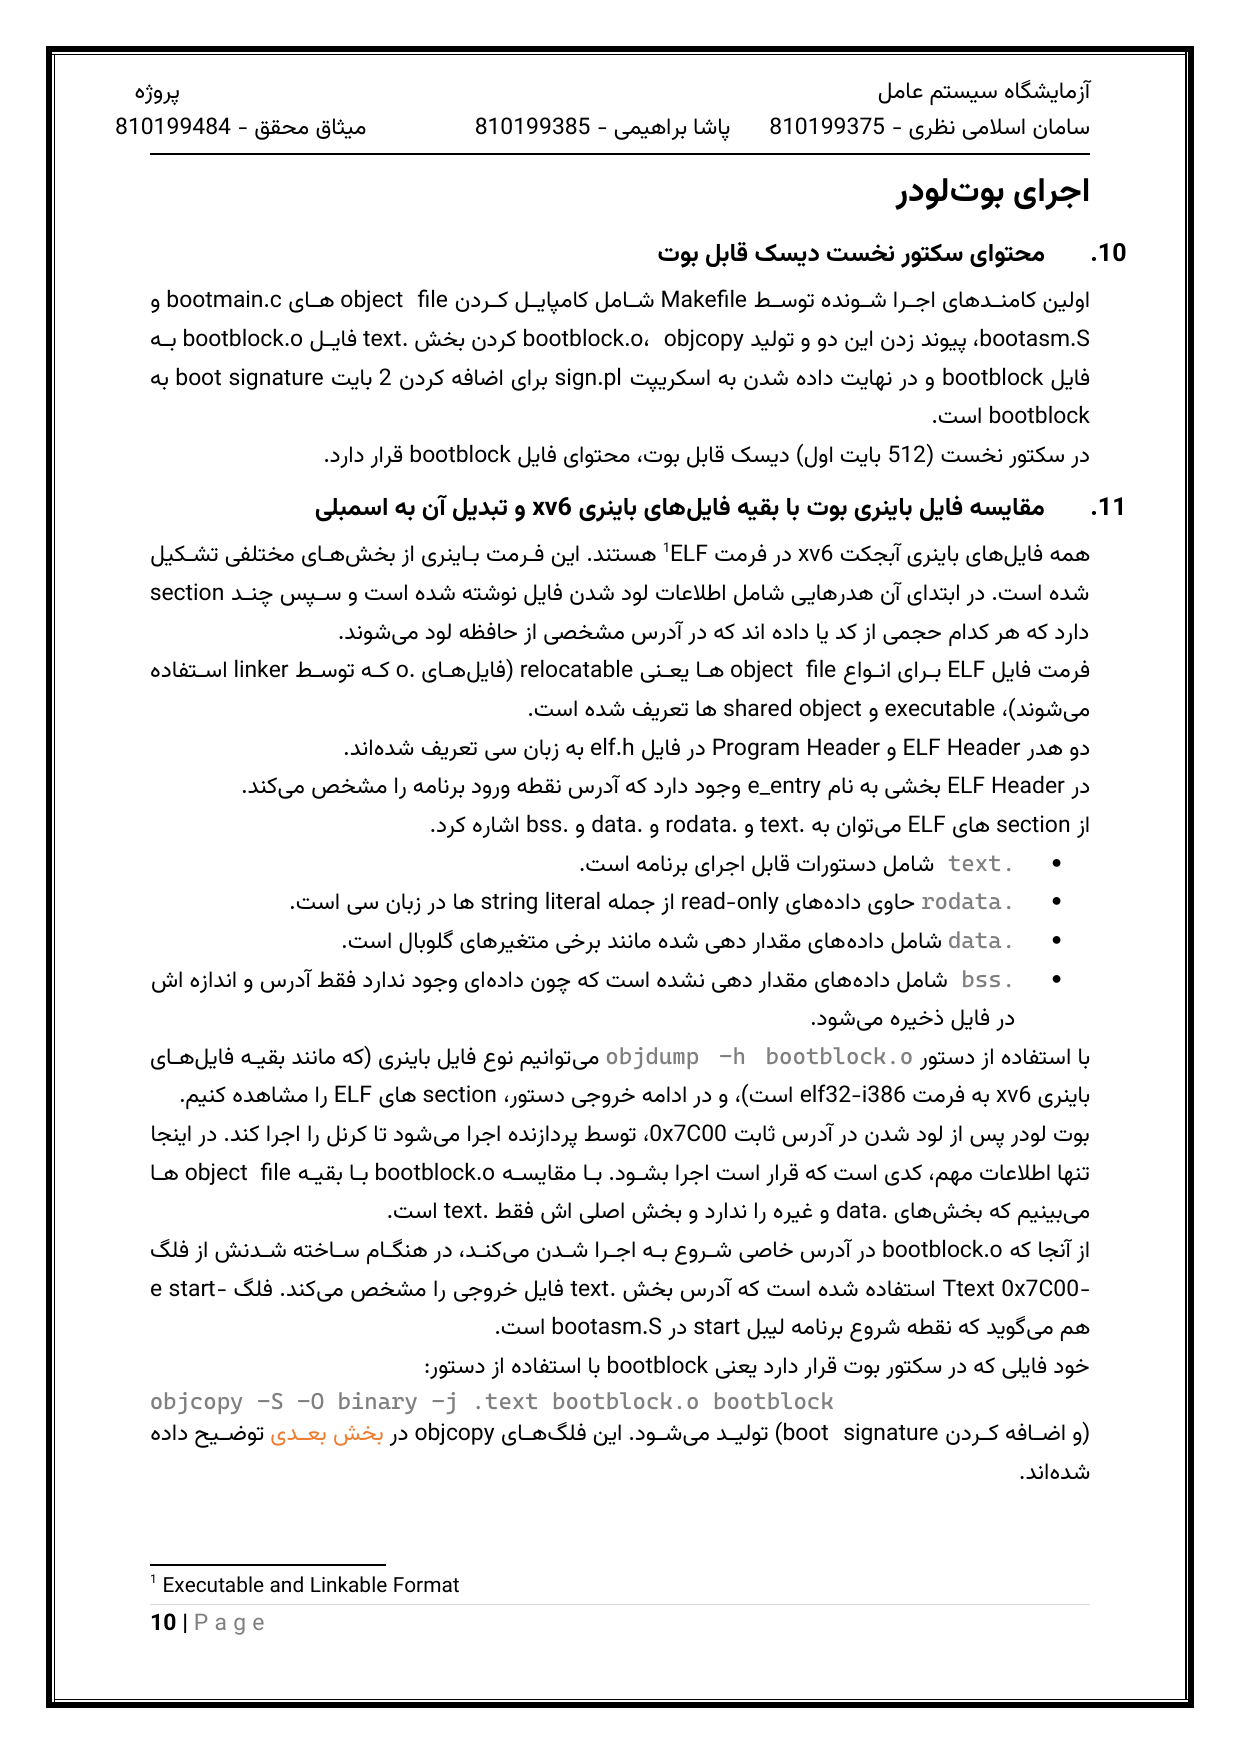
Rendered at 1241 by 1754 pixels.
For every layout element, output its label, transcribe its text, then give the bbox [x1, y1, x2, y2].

text فرمت فایل ELF برای انواع object file ها یعنی relocatable (فایل‌های .o که توسط linker استفاده می‌شوند)، executable و shared object ها تعریف شده است. [150, 654, 1090, 729]
text از آنجا که bootblock.o در آدرس خاصی شروع به اجرا شدن می‌کند، در هنگام ساخته شدنش از فلگ -Ttext 0x7C00 استفاده شده است که آدرس بخش .text فایل خروجی را مشخص می‌کند. فلگ -e start هم می‌گوید که نقطه شروع برنامه لیبل start در bootasm.S است. [150, 1234, 1090, 1347]
text (و اضافه کردن boot signature) تولید می‌شود. این فلگ‌های objcopy در بخش بعدی توضیح داده شده‌اند. [150, 1417, 1090, 1492]
subtitle مقایسه فایل باینری بوت با بقیه فایل‌های باینری xv6 و تبدیل آن به اسمبلی [150, 490, 1090, 529]
text دو هدر ELF Header و Program Header در فایل elf.h به زبان سی تعریف شده‌اند. [150, 732, 1090, 767]
text از section های ELF می‌توان به .text و .rodata و .data و .bss اشاره کرد. [150, 809, 1090, 845]
subtitle محتوای سکتور نخست دیسک قابل بوت [150, 236, 1090, 275]
list .data شامل داده‌های مقدار دهی شده مانند برخی متغیرهای گلوبال است. [150, 925, 1053, 961]
text در سکتور نخست (512 بایت اول) دیسک قابل بوت، محتوای فایل bootblock قرار دارد. [150, 439, 1090, 474]
list .text شامل دستورات قابل اجرای برنامه است. [150, 847, 1053, 883]
subtitle اجرای بوت‌لودر [150, 167, 1090, 219]
text objcopy -S -O binary -j .text bootblock.o bootblock [150, 1388, 1090, 1415]
text خود فایلی که در سکتور بوت قرار دارد یعنی bootblock با استفاده از دستور: [150, 1350, 1090, 1386]
text با استفاده از دستور objdump -h bootblock.o می‌توانیم نوع فایل باینری (که مانند بقیه فایل‌های باینری xv6 به فرمت elf32-i386 است)، و در ادامه خروجی دستور، section های ELF را مشاهده کنیم. [150, 1041, 1090, 1115]
list .bss شامل داده‌های مقدار دهی نشده است که چون داده‌ای وجود ندارد فقط آدرس و اندازه اش در فایل ذخیره می‌شود. [150, 963, 1053, 1038]
text بوت لودر پس از لود شدن در آدرس ثابت 0x7C00، توسط پردازنده اجرا می‌شود تا کرنل را اجرا کند. در اینجا تنها اطلاعات مهم، کدی است که قرار است اجرا بشود. با مقایسه bootblock.o با بقیه object file ها می‌بینیم که بخش‌های .data و غیره را ندارد و بخش اصلی اش فقط .text است. [150, 1118, 1090, 1231]
list .rodata حاوی داده‌های read-only از جمله string literal ها در زبان سی است. [150, 886, 1053, 922]
text اولین کامندهای اجرا شونده توسط Makefile شامل کامپایل کردن object file های bootmain.c و bootasm.S، پیوند زدن این دو و تولید bootblock.o، objcopy کردن بخش .text فایل bootblock.o به فایل bootblock و در نهایت داده شدن به اسکریپت sign.pl برای اضافه کردن 2 بایت boot signature به bootblock است. [150, 284, 1090, 436]
text در ELF Header بخشی به نام e_entry وجود دارد که آدرس نقطه ورود برنامه را مشخص می‌کند. [150, 770, 1090, 806]
text همه فایل‌های باینری آبجکت xv6 در فرمت ELF هستند. این فرمت باینری از بخش‌های مختلفی تشکیل شده است. در ابتدای آن هدرهایی شامل اطلاعات لود شدن فایل نوشته شده است و سپس چند section دارد که هر کدام حجمی از کد یا داده اند که در آدرس مشخصی از حافظه لود می‌شوند. [150, 538, 1090, 651]
